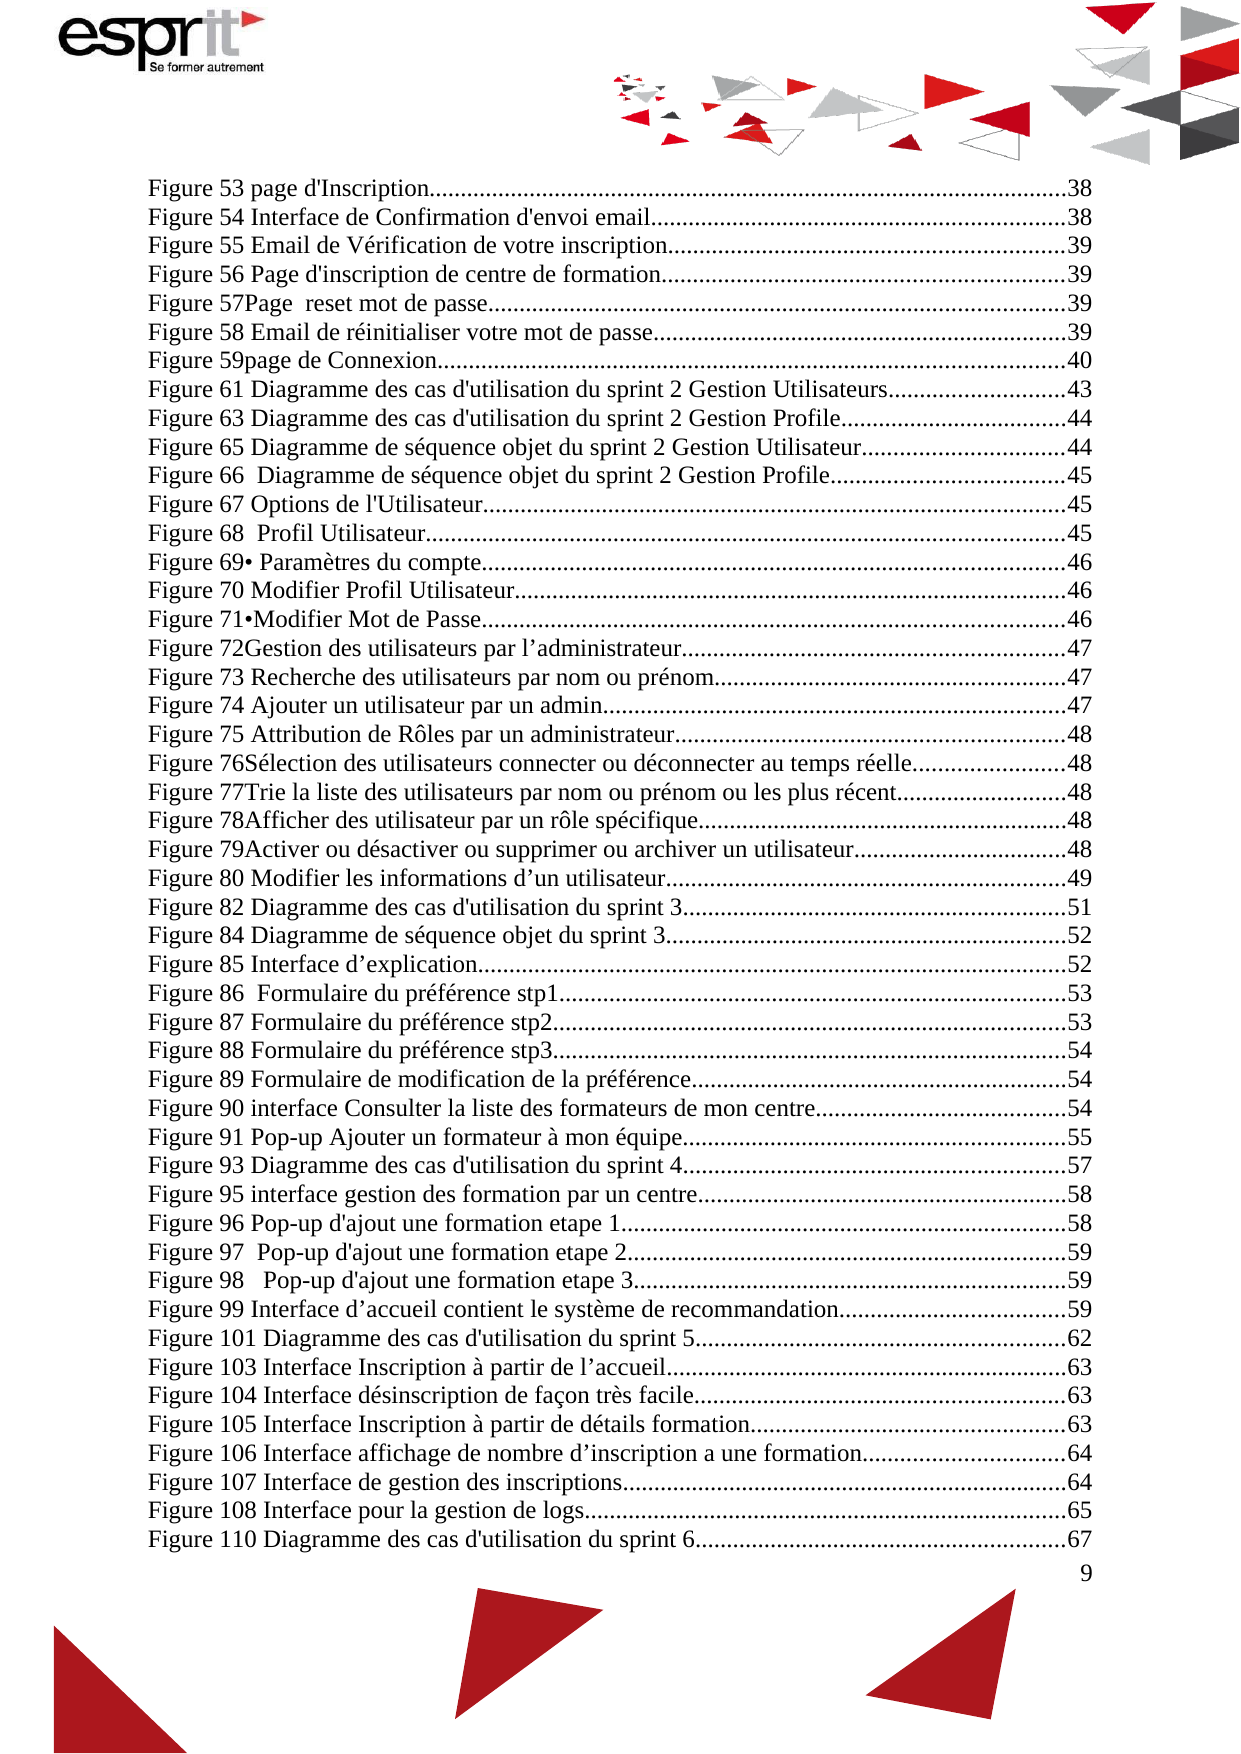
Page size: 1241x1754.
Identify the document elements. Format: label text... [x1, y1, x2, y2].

picture [613, 0, 1241, 167]
text Figure 54 Interface de Confirmation d'envoi email 38 [148, 202, 1093, 231]
text Figure 84 Diagramme de séquence objet du sprint 3 52 [148, 921, 1093, 949]
text Figure 56 Page d'inscription de centre de formation 39 [148, 259, 1093, 288]
text Figure 99 Interface d’accueil contient le système de recommandation 59 [148, 1294, 1093, 1323]
picture [54, 7, 269, 75]
text Figure 59page de Connexion 40 [148, 346, 1093, 374]
text Figure 63 Diagramme des cas d'utilisation du sprint 2 Gestion Profile 44 [148, 403, 1093, 432]
text Figure 82 Diagramme des cas d'utilisation du sprint 3 51 [148, 892, 1093, 921]
text Figure 106 Interface affichage de nombre d’inscription a une formation 64 [148, 1438, 1093, 1467]
text Figure 90 interface Consulter la liste des formateurs de mon centre 54 [148, 1093, 1093, 1122]
text Figure 93 Diagramme des cas d'utilisation du sprint 4 57 [148, 1151, 1093, 1179]
text Figure 68 Profil Utilisateur 45 [148, 518, 1093, 547]
text Figure 58 Email de réinitialiser votre mot de passe 39 [148, 317, 1093, 346]
text Figure 66 Diagramme de séquence objet du sprint 2 Gestion Profile 45 [148, 461, 1093, 489]
text Figure 76Sélection des utilisateurs connecter ou déconnecter au temps réelle 48 [148, 748, 1093, 777]
text Figure 105 Interface Inscription à partir de détails formation 63 [148, 1409, 1093, 1438]
text Figure 73 Recherche des utilisateurs par nom ou prénom 47 [148, 662, 1093, 691]
text Figure 101 Diagramme des cas d'utilisation du sprint 5 62 [148, 1323, 1093, 1352]
text Figure 98 Pop-up d'ajout une formation etape 3 59 [148, 1266, 1093, 1294]
text Figure 96 Pop-up d'ajout une formation etape 1 58 [148, 1208, 1093, 1237]
text Figure 108 Interface pour la gestion de logs 65 [148, 1496, 1093, 1524]
text Figure 55 Email de Vérification de votre inscription 39 [148, 231, 1093, 259]
text Figure 65 Diagramme de séquence objet du sprint 2 Gestion Utilisateur 44 [148, 432, 1093, 461]
text Figure 74 Ajouter un utilisateur par un admin 47 [148, 691, 1093, 719]
text Figure 87 Formulaire du préférence stp2 53 [148, 1007, 1093, 1036]
text Figure 71•Modifier Mot de Passe 46 [148, 604, 1093, 633]
text Figure 61 Diagramme des cas d'utilisation du sprint 2 Gestion Utilisateurs 43 [148, 374, 1093, 403]
text Figure 103 Interface Inscription à partir de l’accueil 63 [148, 1352, 1093, 1381]
text Figure 86 Formulaire du préférence stp1 53 [148, 978, 1093, 1007]
text Figure 104 Interface désinscription de façon très facile 63 [148, 1381, 1093, 1409]
text Figure 78Afficher des utilisateur par un rôle spécifique 48 [148, 806, 1093, 834]
text Figure 97 Pop-up d'ajout une formation etape 2 59 [148, 1237, 1093, 1266]
text Figure 75 Attribution de Rôles par un administrateur 48 [148, 719, 1093, 748]
text Figure 89 Formulaire de modification de la préférence 54 [148, 1064, 1093, 1093]
text Figure 110 Diagramme des cas d'utilisation du sprint 6 67 [148, 1524, 1093, 1553]
text Figure 77Trie la liste des utilisateurs par nom ou prénom ou les plus récent 48 [148, 777, 1093, 806]
text Figure 79Activer ou désactiver ou supprimer ou archiver un utilisateur 48 [148, 834, 1093, 863]
text Figure 72Gestion des utilisateurs par l’administrateur 47 [148, 633, 1093, 662]
text Figure 107 Interface de gestion des inscriptions 64 [148, 1467, 1093, 1496]
text Figure 91 Pop-up Ajouter un formateur à mon équipe 55 [148, 1122, 1093, 1151]
text Figure 80 Modifier les informations d’un utilisateur 49 [148, 863, 1093, 892]
text Figure 70 Modifier Profil Utilisateur 46 [148, 576, 1093, 604]
text Figure 69• Paramètres du compte 46 [148, 547, 1093, 576]
text Figure 88 Formulaire du préférence stp3 54 [148, 1036, 1093, 1064]
text Figure 53 page d'Inscription 38 [148, 173, 1093, 202]
text Figure 67 Options de l'Utilisateur 45 [148, 489, 1093, 518]
text Figure 57Page reset mot de passe 39 [148, 288, 1093, 317]
text Figure 95 interface gestion des formation par un centre 58 [148, 1179, 1093, 1208]
text Figure 85 Interface d’explication 52 [148, 949, 1093, 978]
